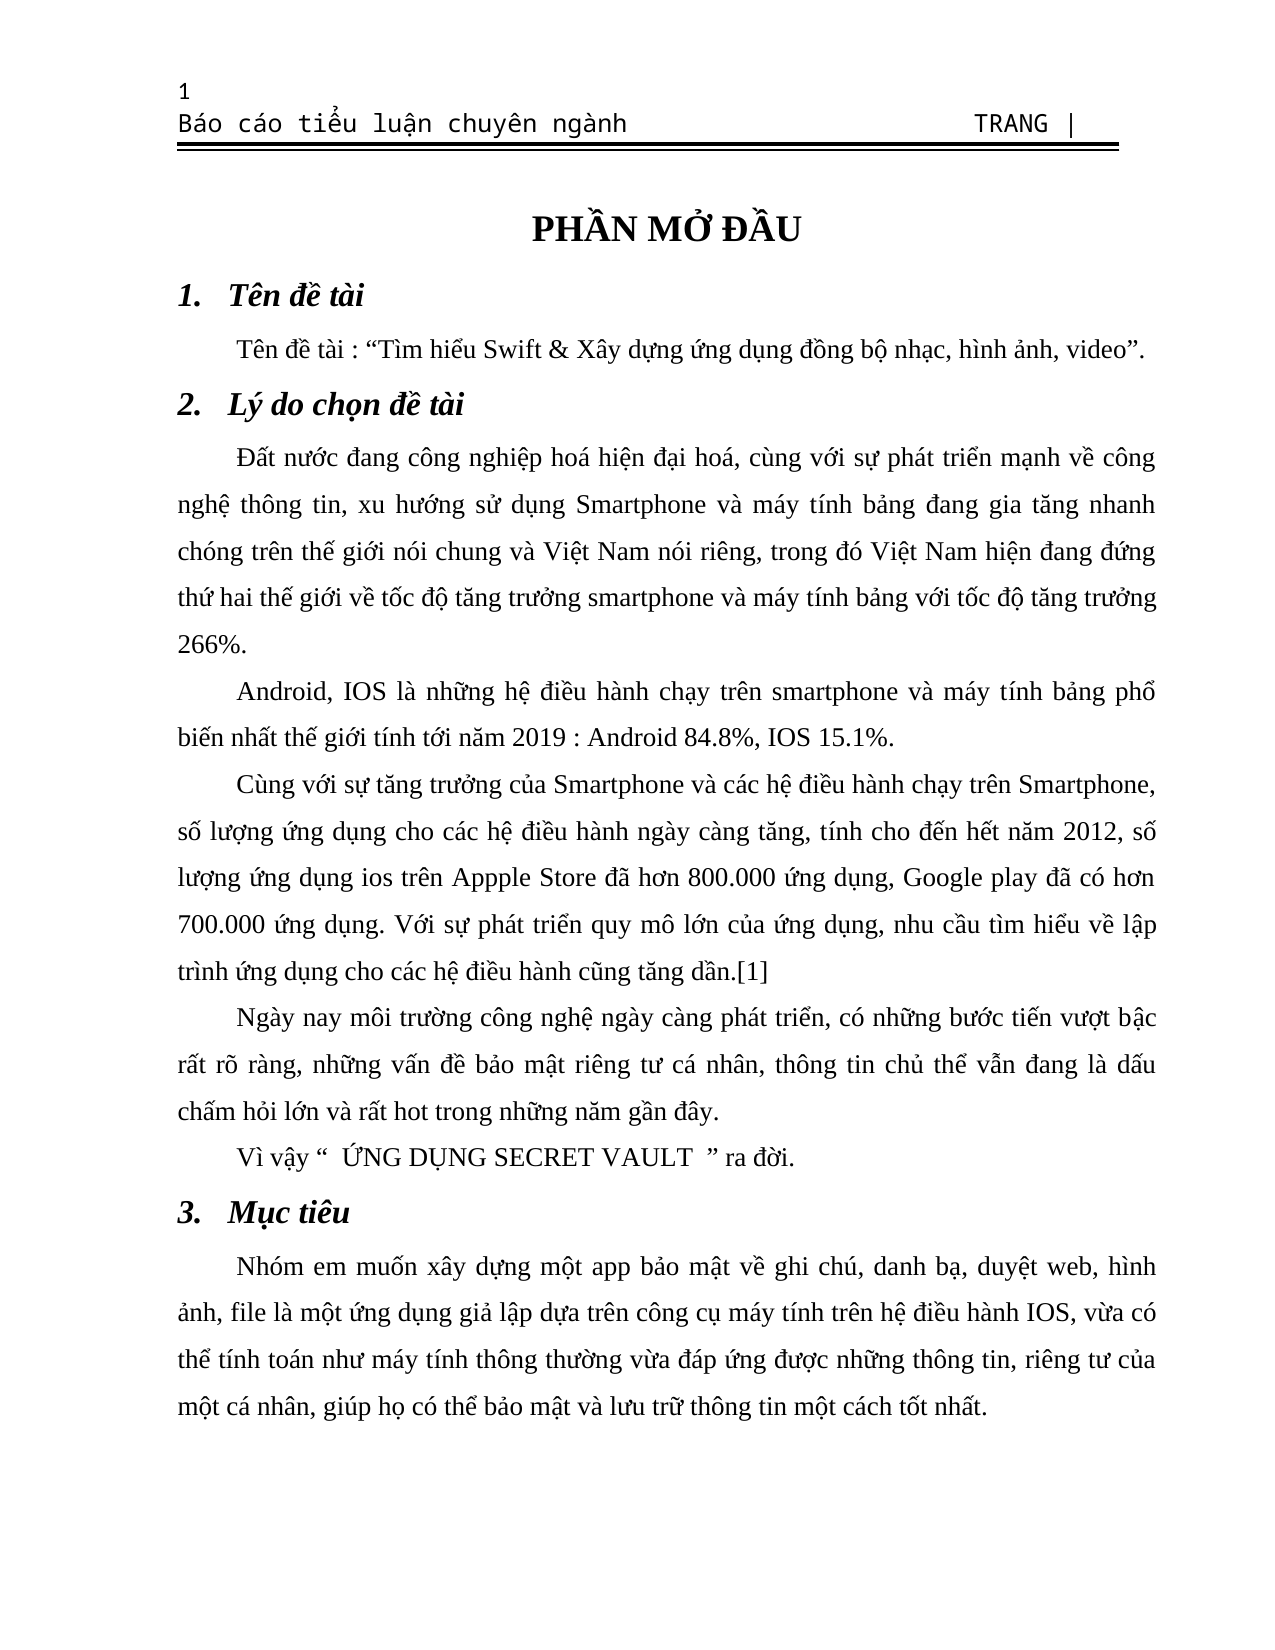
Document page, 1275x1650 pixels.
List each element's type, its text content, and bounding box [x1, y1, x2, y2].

subtitle PHẦN MỞ ĐẦU [177, 207, 1157, 250]
subtitle 1. Tên đề tài [177, 276, 1157, 314]
subtitle 3. Mục tiêu [177, 1192, 1157, 1231]
subtitle 2. Lý do chọn đề tài [177, 384, 1157, 422]
text Cùng với sự tăng trưởng của Smartphone và các hệ điều hành chạy trên Smartphone, số lượng ứng dụng cho các hệ điều hành ngày càng tăng, tính cho đến hết năm 2012, số lượng ứng dụng ios trên Appple Store đã hơn 800.000 ứng dụng, Google play đã có hơn 700.000 ứng dụng. Với sự phát triển quy mô lớn của ứng dụng, nhu cầu tìm hiểu về lập trình ứng dụng cho các hệ điều hành cũng tăng dần.[1] [177, 768, 1157, 986]
text Ngày nay môi trường công nghệ ngày càng phát triển, có những bước tiến vượt bậc rất rõ ràng, những vấn đề bảo mật riêng tư cá nhân, thông tin chủ thể vẫn đang là dấu chấm hỏi lớn và rất hot trong những năm gần đây. [177, 1001, 1157, 1126]
text Vì vậy “ ỨNG DỤNG SECRET VAULT ” ra đời. [177, 1141, 1157, 1172]
text Tên đề tài : “Tìm hiểu Swift & Xây dựng ứng dụng đồng bộ nhạc, hình ảnh, video”. [177, 333, 1157, 364]
text Đất nước đang công nghiệp hoá hiện đại hoá, cùng với sự phát triển mạnh về công nghệ thông tin, xu hướng sử dụng Smartphone và máy tính bảng đang gia tăng nhanh chóng trên thế giới nói chung và Việt Nam nói riêng, trong đó Việt Nam hiện đang đứng thứ hai thế giới về tốc độ tăng trưởng smartphone và máy tính bảng với tốc độ tăng trưởng 266%. [177, 441, 1157, 659]
text Nhóm em muốn xây dựng một app bảo mật về ghi chú, danh bạ, duyệt web, hình ảnh, file là một ứng dụng giả lập dựa trên công cụ máy tính trên hệ điều hành IOS, vừa có thể tính toán như máy tính thông thường vừa đáp ứng được những thông tin, riêng tư của một cá nhân, giúp họ có thể bảo mật và lưu trữ thông tin một cách tốt nhất. [177, 1250, 1157, 1421]
text Android, IOS là những hệ điều hành chạy trên smartphone và máy tính bảng phổ biến nhất thế giới tính tới năm 2019 : Android 84.8%, IOS 15.1%. [177, 675, 1157, 752]
